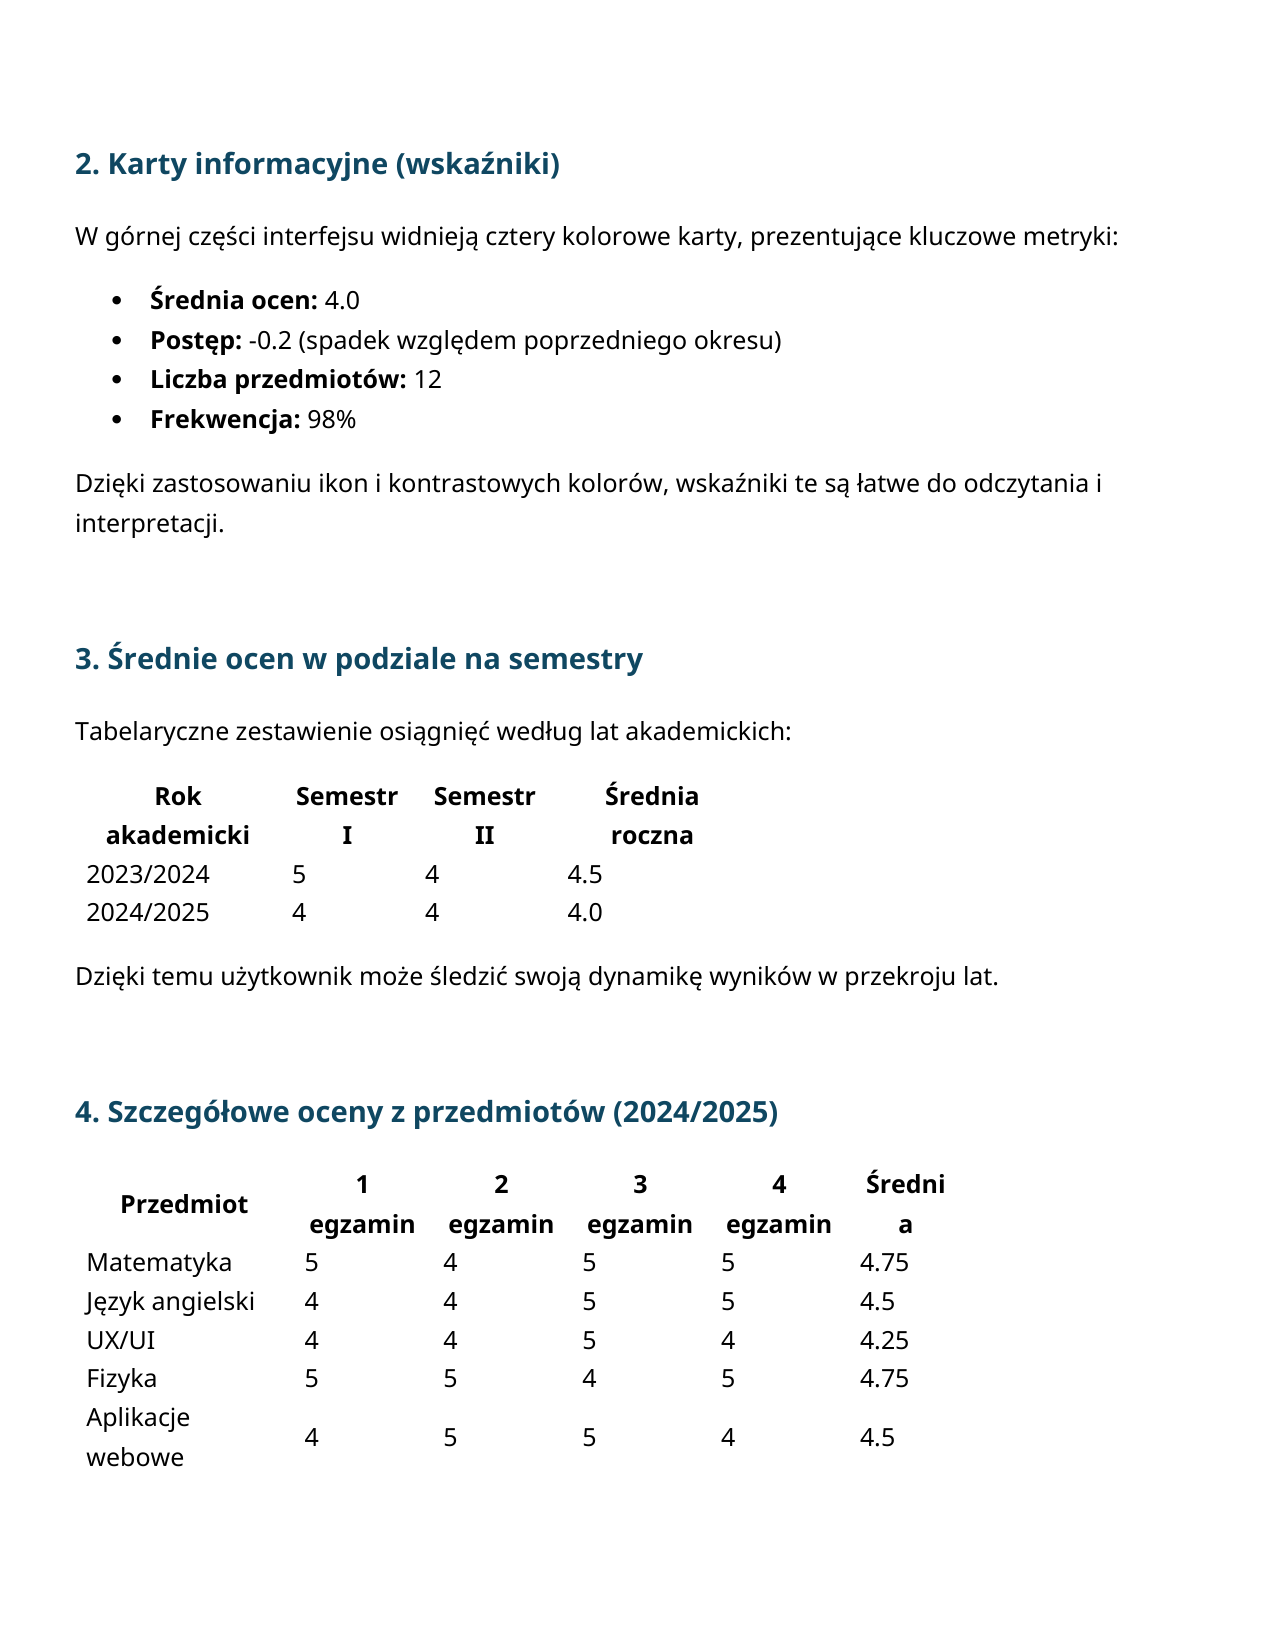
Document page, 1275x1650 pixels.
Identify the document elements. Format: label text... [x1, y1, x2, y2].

table_cell Fizyka [75, 1361, 293, 1400]
table_header Średnia roczna [556, 778, 748, 856]
table_cell 5 [710, 1361, 848, 1400]
table_cell 4 [293, 1400, 432, 1478]
subtitle 4. Szczegółowe oceny z przedmiotów (2024/2025) [75, 1092, 1200, 1131]
table_cell Matematyka [75, 1245, 293, 1284]
table_cell 5 [293, 1361, 432, 1400]
table_cell UX/UI [75, 1323, 293, 1361]
table_cell 4 [571, 1361, 709, 1400]
text Dzięki zastosowaniu ikon i kontrastowych kolorów, wskaźniki te są łatwe do odczytania i interpretacji. [75, 466, 1200, 539]
table_header 3 egzamin [571, 1167, 709, 1245]
table_cell 4 [293, 1323, 432, 1361]
table_cell 5 [432, 1400, 571, 1478]
subtitle 3. Średnie ocen w podziale na semestry [75, 638, 1200, 678]
table_cell 5 [571, 1400, 709, 1478]
table_header Przedmiot [75, 1167, 293, 1245]
table_cell 4.75 [849, 1361, 963, 1400]
table_cell 4.5 [556, 856, 748, 895]
table_cell 4.5 [849, 1400, 963, 1478]
table_cell 4 [710, 1323, 848, 1361]
table_header Semestr I [281, 778, 413, 856]
table_cell 4 [432, 1323, 571, 1361]
table_cell 5 [571, 1284, 709, 1322]
table_cell Język angielski [75, 1284, 293, 1322]
table_cell 4 [293, 1284, 432, 1322]
table_cell 4 [710, 1400, 848, 1478]
list Frekwencja: 98% [112, 401, 1200, 435]
table_cell 5 [281, 856, 413, 895]
table_header 1 egzamin [293, 1167, 432, 1245]
text W górnej części interfejsu widnieją cztery kolorowe karty, prezentujące kluczowe metryki: [75, 218, 1200, 252]
table_cell 4.0 [556, 895, 748, 933]
table_cell 5 [571, 1323, 709, 1361]
list Postęp: -0.2 (spadek względem poprzedniego okresu) [112, 322, 1200, 356]
list Średnia ocen: 4.0 [112, 283, 1200, 317]
table_cell 5 [710, 1245, 848, 1284]
table_cell Aplikacje webowe [75, 1400, 293, 1478]
table_header 4 egzamin [710, 1167, 848, 1245]
subtitle 2. Karty informacyjne (wskaźniki) [75, 143, 1200, 183]
table_cell 5 [710, 1284, 848, 1322]
text Tabelaryczne zestawienie osiągnięć według lat akademickich: [75, 714, 1200, 748]
table_cell 5 [432, 1361, 571, 1400]
table_header Rok akademicki [75, 778, 281, 856]
table_cell 5 [571, 1245, 709, 1284]
table_cell 5 [293, 1245, 432, 1284]
table_cell 4.75 [849, 1245, 963, 1284]
list Liczba przedmiotów: 12 [112, 362, 1200, 396]
table_cell 4.25 [849, 1323, 963, 1361]
table_cell 4 [414, 856, 556, 895]
table_header Średnia [849, 1167, 963, 1245]
table_cell 4 [432, 1245, 571, 1284]
table_cell 2024/2025 [75, 895, 281, 933]
table_cell 4.5 [849, 1284, 963, 1322]
text Dzięki temu użytkownik może śledzić swoją dynamikę wyników w przekroju lat. [75, 958, 1200, 993]
table_cell 4 [281, 895, 413, 933]
table_cell 4 [414, 895, 556, 933]
table_header Semestr II [414, 778, 556, 856]
table_header 2 egzamin [432, 1167, 571, 1245]
table_cell 4 [432, 1284, 571, 1322]
table_cell 2023/2024 [75, 856, 281, 895]
